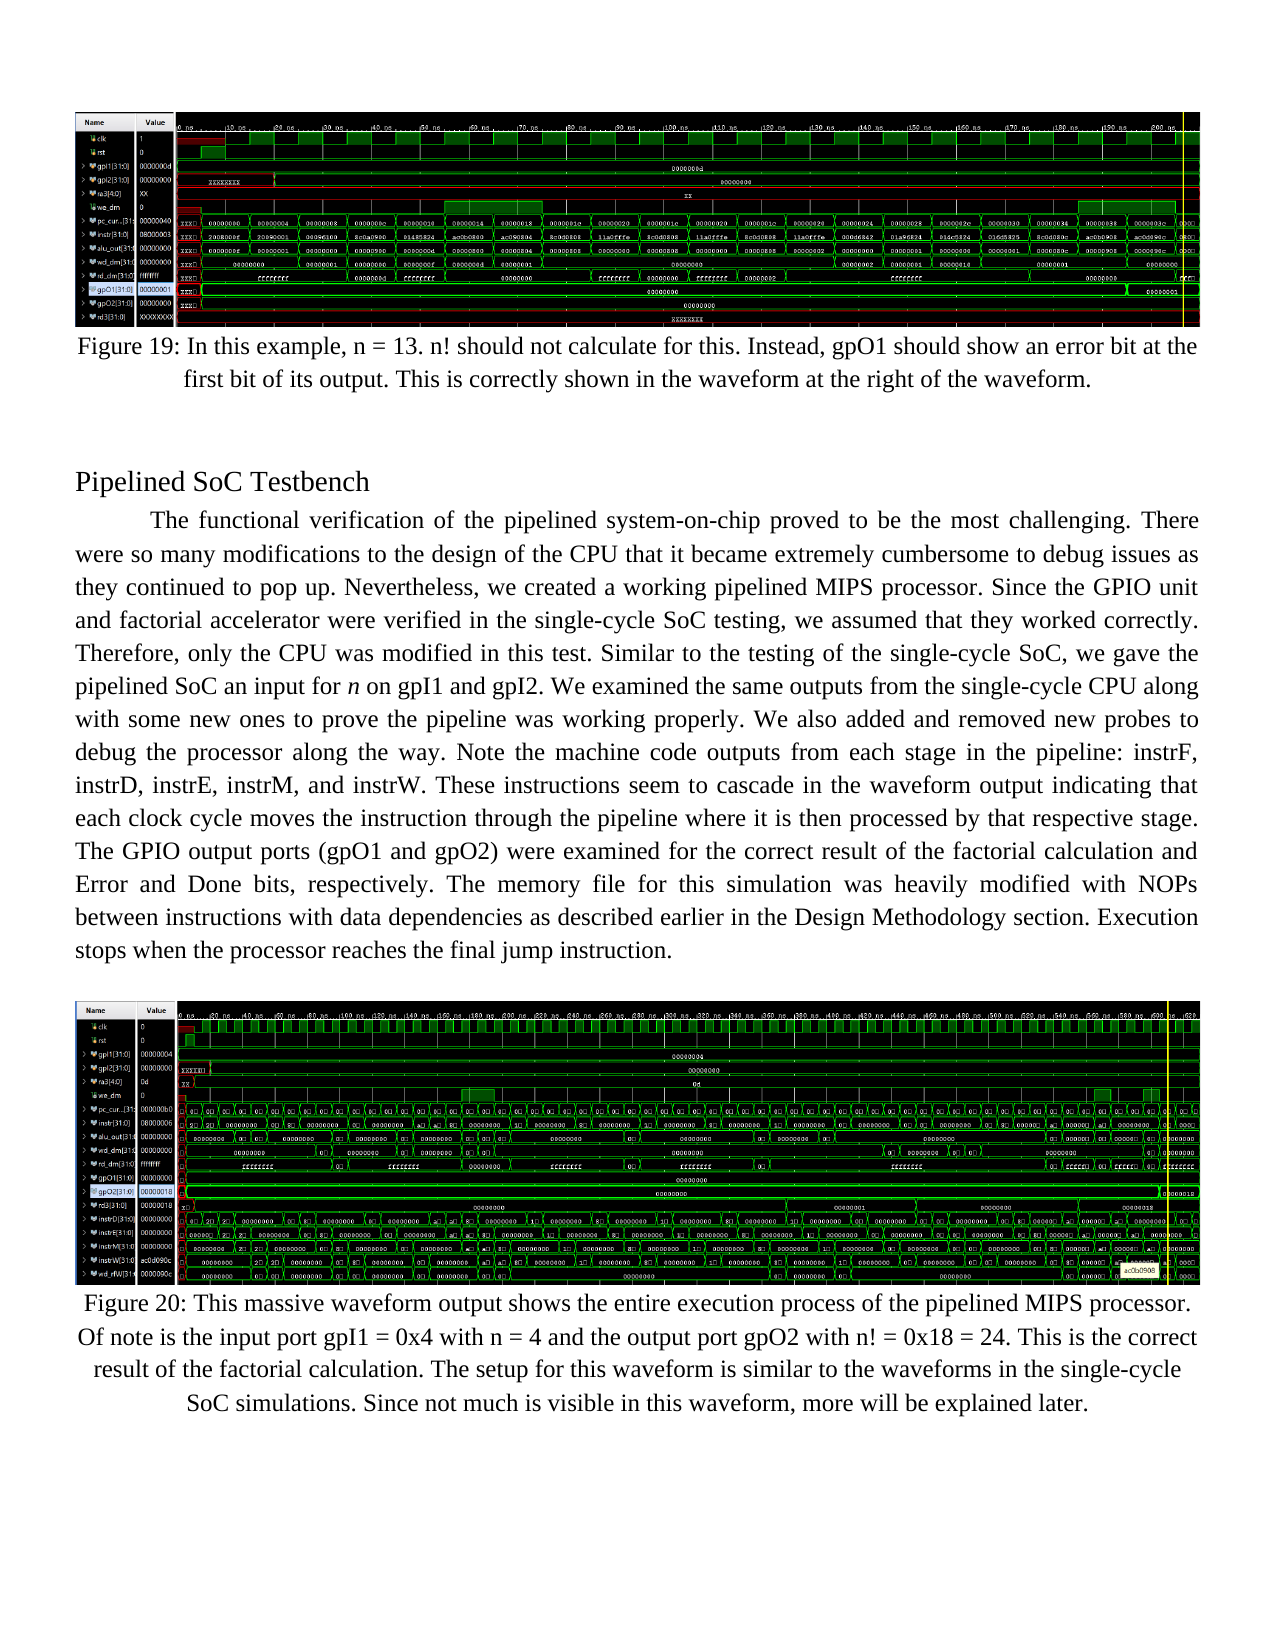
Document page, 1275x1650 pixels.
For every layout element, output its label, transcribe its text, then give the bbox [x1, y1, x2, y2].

picture [75, 112, 1200, 327]
text Figure 20: This massive waveform output shows the entire execution process of the pipelined MIPS processor. Of note is the input port gpI1 = 0x4 with n = 4 and the output port gpO2 with n! = 0x18 = 24. This is the correct result of the factorial calculation. The setup for this waveform is similar to the waveforms in the single-cycle SoC simulations. Since not much is visible in this waveform, more will be explained later. [75, 1288, 1200, 1416]
text The functional verification of the pipelined system-on-chip proved to be the most challenging. There were so many modifications to the design of the CPU that it became extremely cumbersome to debug issues as they continued to pop up. Nevertheless, we created a working pipelined MIPS processor. Since the GPIO unit and factorial accelerator were verified in the single-cycle SoC testing, we assumed that they worked correctly. Therefore, only the CPU was modified in this test. Similar to the testing of the single-cycle SoC, we gave the pipelined SoC an input for n on gpI1 and gpI2. We examined the same outputs from the single-cycle CPU along with some new ones to prove the pipeline was working properly. We also added and removed new probes to debug the processor along the way. Note the machine code outputs from each stage in the pipeline: instrF, instrD, instrE, instrM, and instrW. These instructions seem to cascade in the waveform output indicating that each clock cycle moves the instruction through the pipeline where it is then processed by that respective stage. The GPIO output ports (gpO1 and gpO2) were examined for the correct result of the factorial calculation and Error and Done bits, respectively. The memory file for this simulation was heavily modified with NOPs between instructions with data dependencies as described earlier in the Design Methodology section. Execution stops when the processor reaches the final jump instruction. [75, 506, 1200, 964]
subtitle Pipelined SoC Testbench [75, 464, 1200, 497]
text Figure 19: In this example, n = 13. n! should not calculate for this. Instead, gpO1 should show an error bit at the first bit of its output. This is correctly shown in the waveform at the right of the waveform. [75, 331, 1200, 393]
picture [75, 1001, 1200, 1285]
